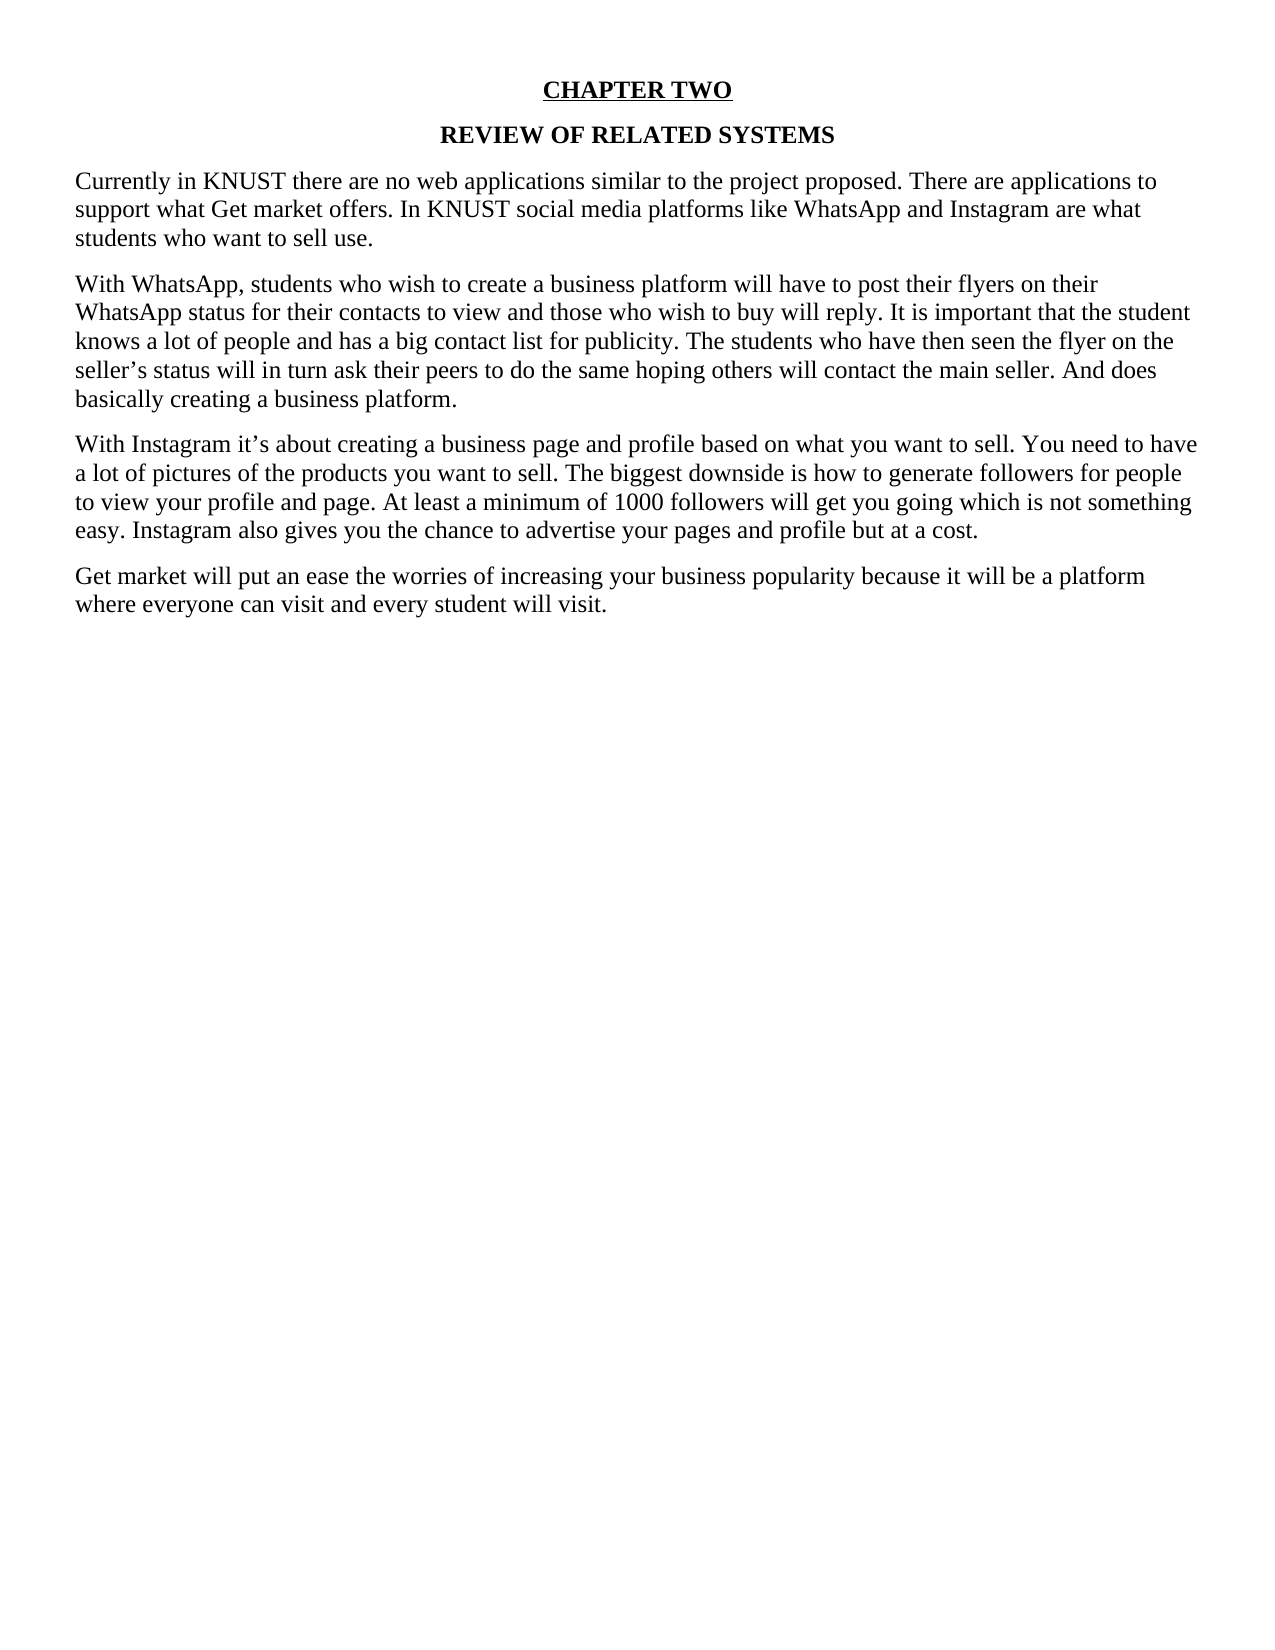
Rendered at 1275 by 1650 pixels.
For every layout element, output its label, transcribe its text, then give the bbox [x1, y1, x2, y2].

text With WhatsApp, students who wish to create a business platform will have to post their flyers on their WhatsApp status for their contacts to view and those who wish to buy will reply. It is important that the student knows a lot of people and has a big contact list for publicity. The students who have then seen the flyer on the seller’s status will in turn ask their peers to do the same hoping others will contact the main seller. And does basically creating a business platform. [75, 269, 1200, 412]
text Get market will put an ease the worries of increasing your business popularity because it will be a platform where everyone can visit and every student will visit. [75, 561, 1200, 618]
text REVIEW OF RELATED SYSTEMS [75, 120, 1200, 149]
text With Instagram it’s about creating a business page and profile based on what you want to sell. You need to have a lot of pictures of the products you want to sell. The biggest downside is how to generate followers for people to view your profile and page. At least a minimum of 1000 followers will get you going which is not something easy. Instagram also gives you the chance to advertise your pages and profile but at a cost. [75, 429, 1200, 544]
text Currently in KNUST there are no web applications similar to the project proposed. There are applications to support what Get market offers. In KNUST social media platforms like WhatsApp and Instagram are what students who want to sell use. [75, 166, 1200, 252]
text CHAPTER TWO [75, 75, 1200, 104]
